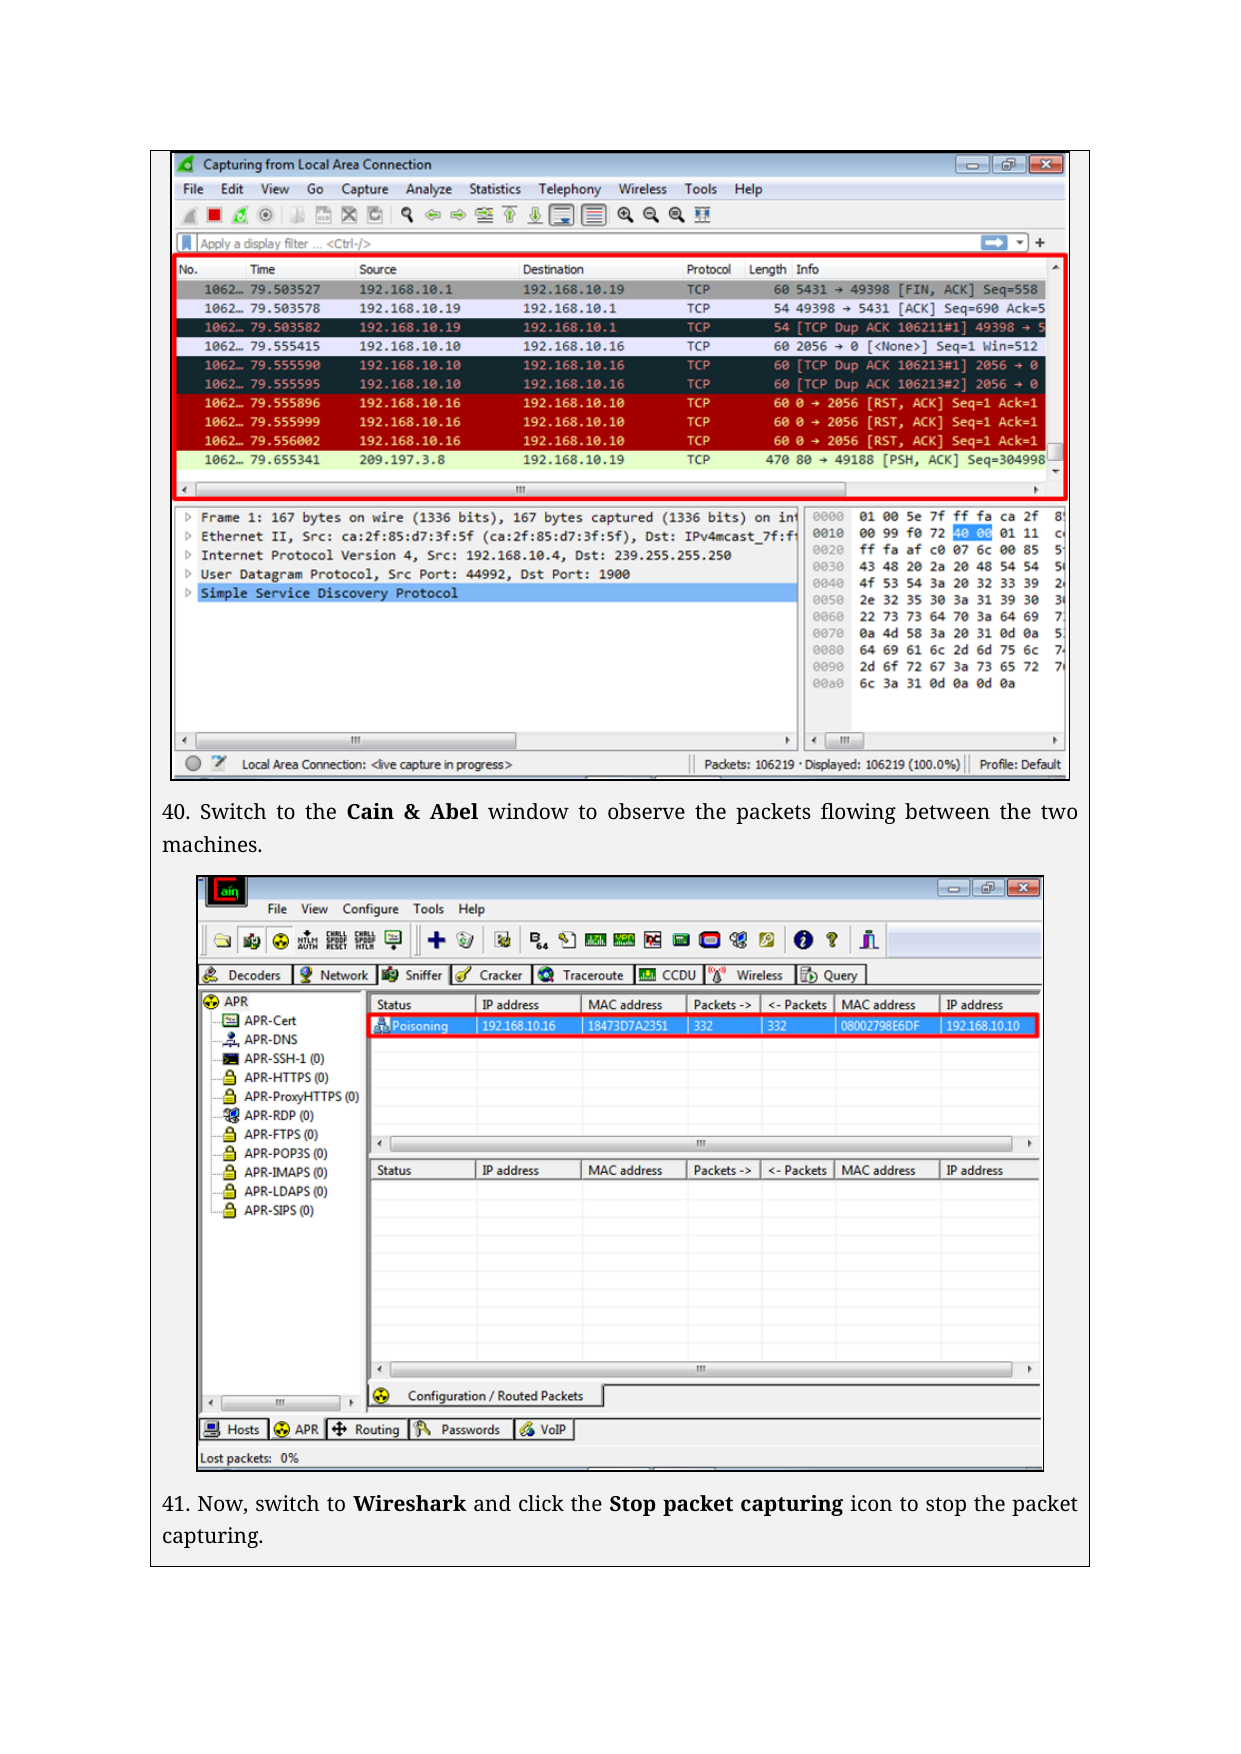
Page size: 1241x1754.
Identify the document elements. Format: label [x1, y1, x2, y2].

table_header [151, 151, 1089, 1566]
picture [172, 153, 1069, 779]
picture [198, 877, 1043, 1470]
